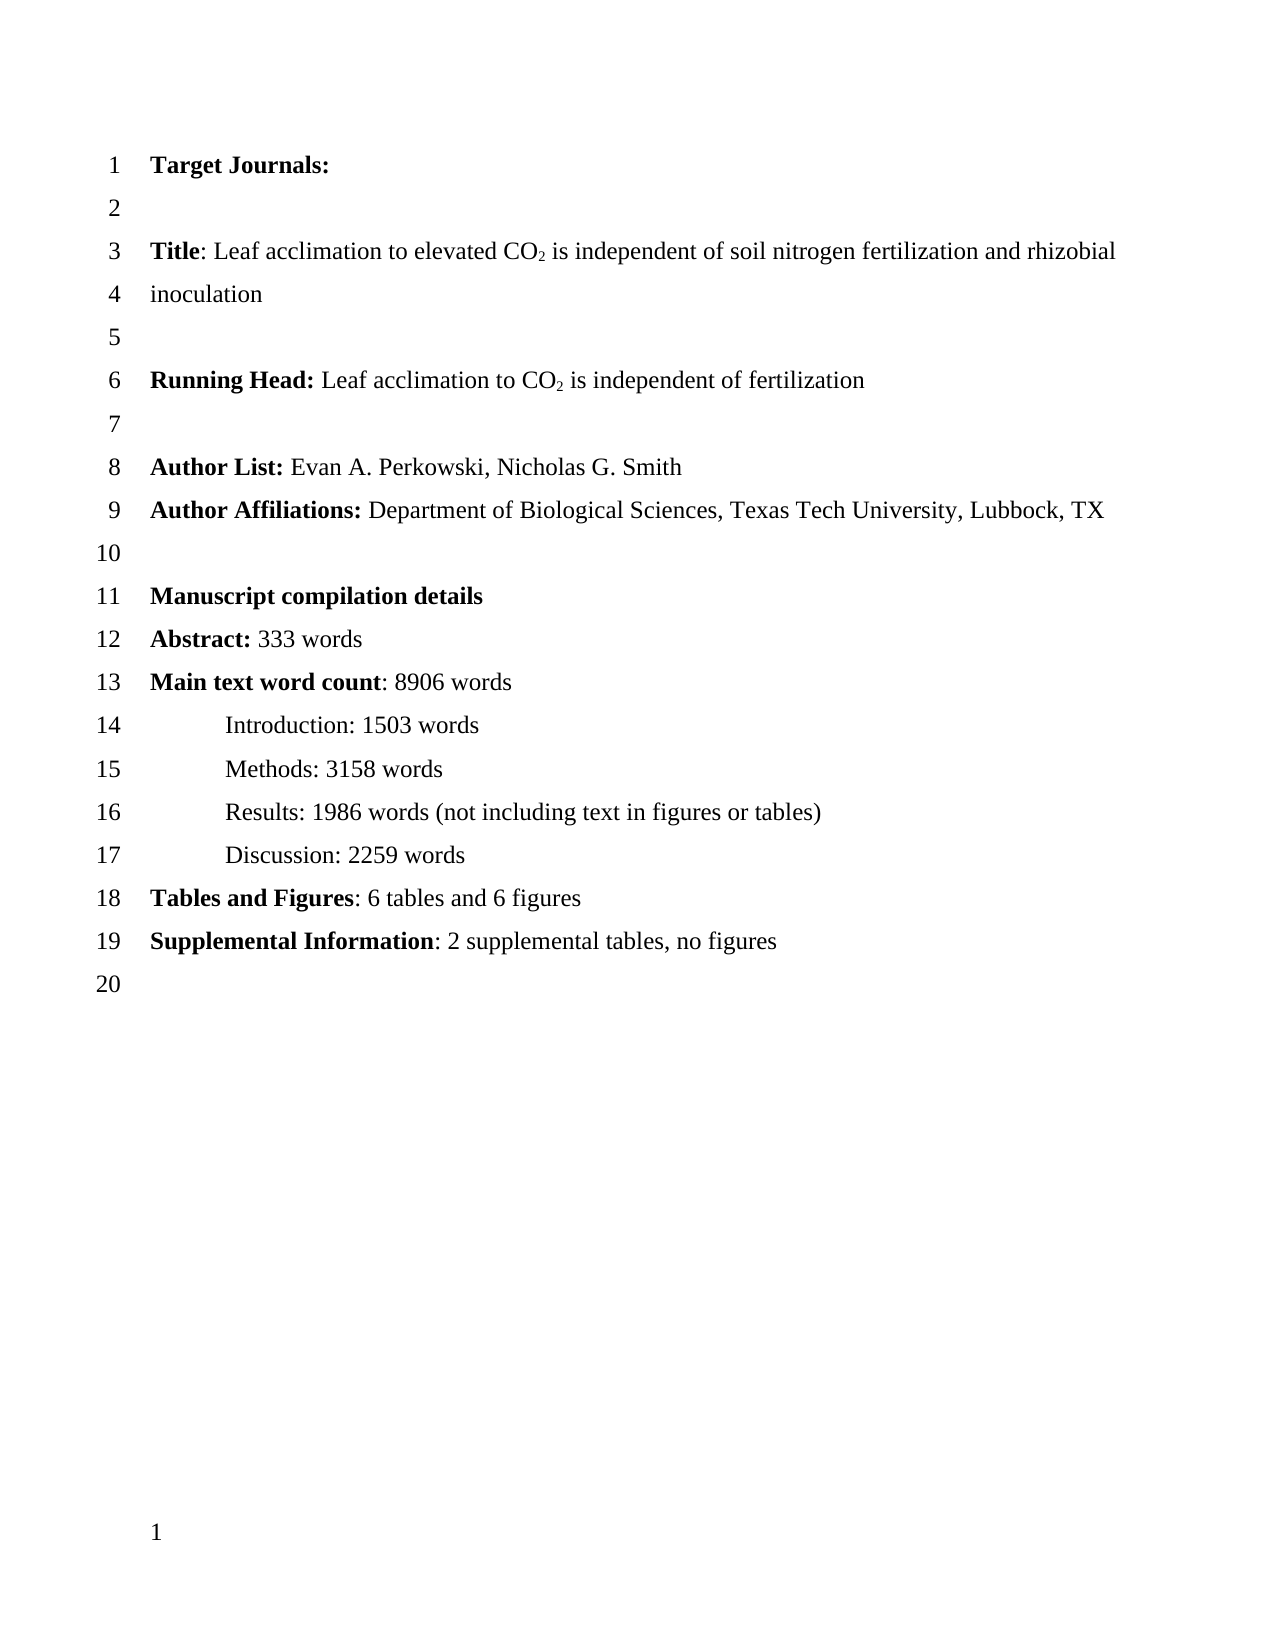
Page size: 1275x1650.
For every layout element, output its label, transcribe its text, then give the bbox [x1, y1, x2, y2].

text Manuscript compilation details [150, 581, 1125, 610]
text Title: Leaf acclimation to elevated CO2 is independent of soil nitrogen fertilization and rhizobial inoculation [150, 236, 1125, 308]
text Supplemental Information: 2 supplemental tables, no figures [150, 926, 1125, 955]
text Results: 1986 words (not including text in figures or tables) [150, 797, 1125, 826]
text Tables and Figures: 6 tables and 6 figures [150, 883, 1125, 912]
text Methods: 3158 words [150, 754, 1125, 782]
text Author List: Evan A. Perkowski, Nicholas G. Smith [150, 452, 1125, 481]
text Running Head: Leaf acclimation to CO2 is independent of fertilization [150, 366, 1125, 394]
text Target Journals: [150, 150, 1125, 179]
text Abstract: 333 words [150, 624, 1125, 653]
text Author Affiliations: Department of Biological Sciences, Texas Tech University, Lubbock, TX [150, 495, 1125, 524]
text Main text word count: 8906 words [150, 667, 1125, 696]
text Introduction: 1503 words [150, 711, 1125, 739]
text Discussion: 2259 words [150, 840, 1125, 869]
